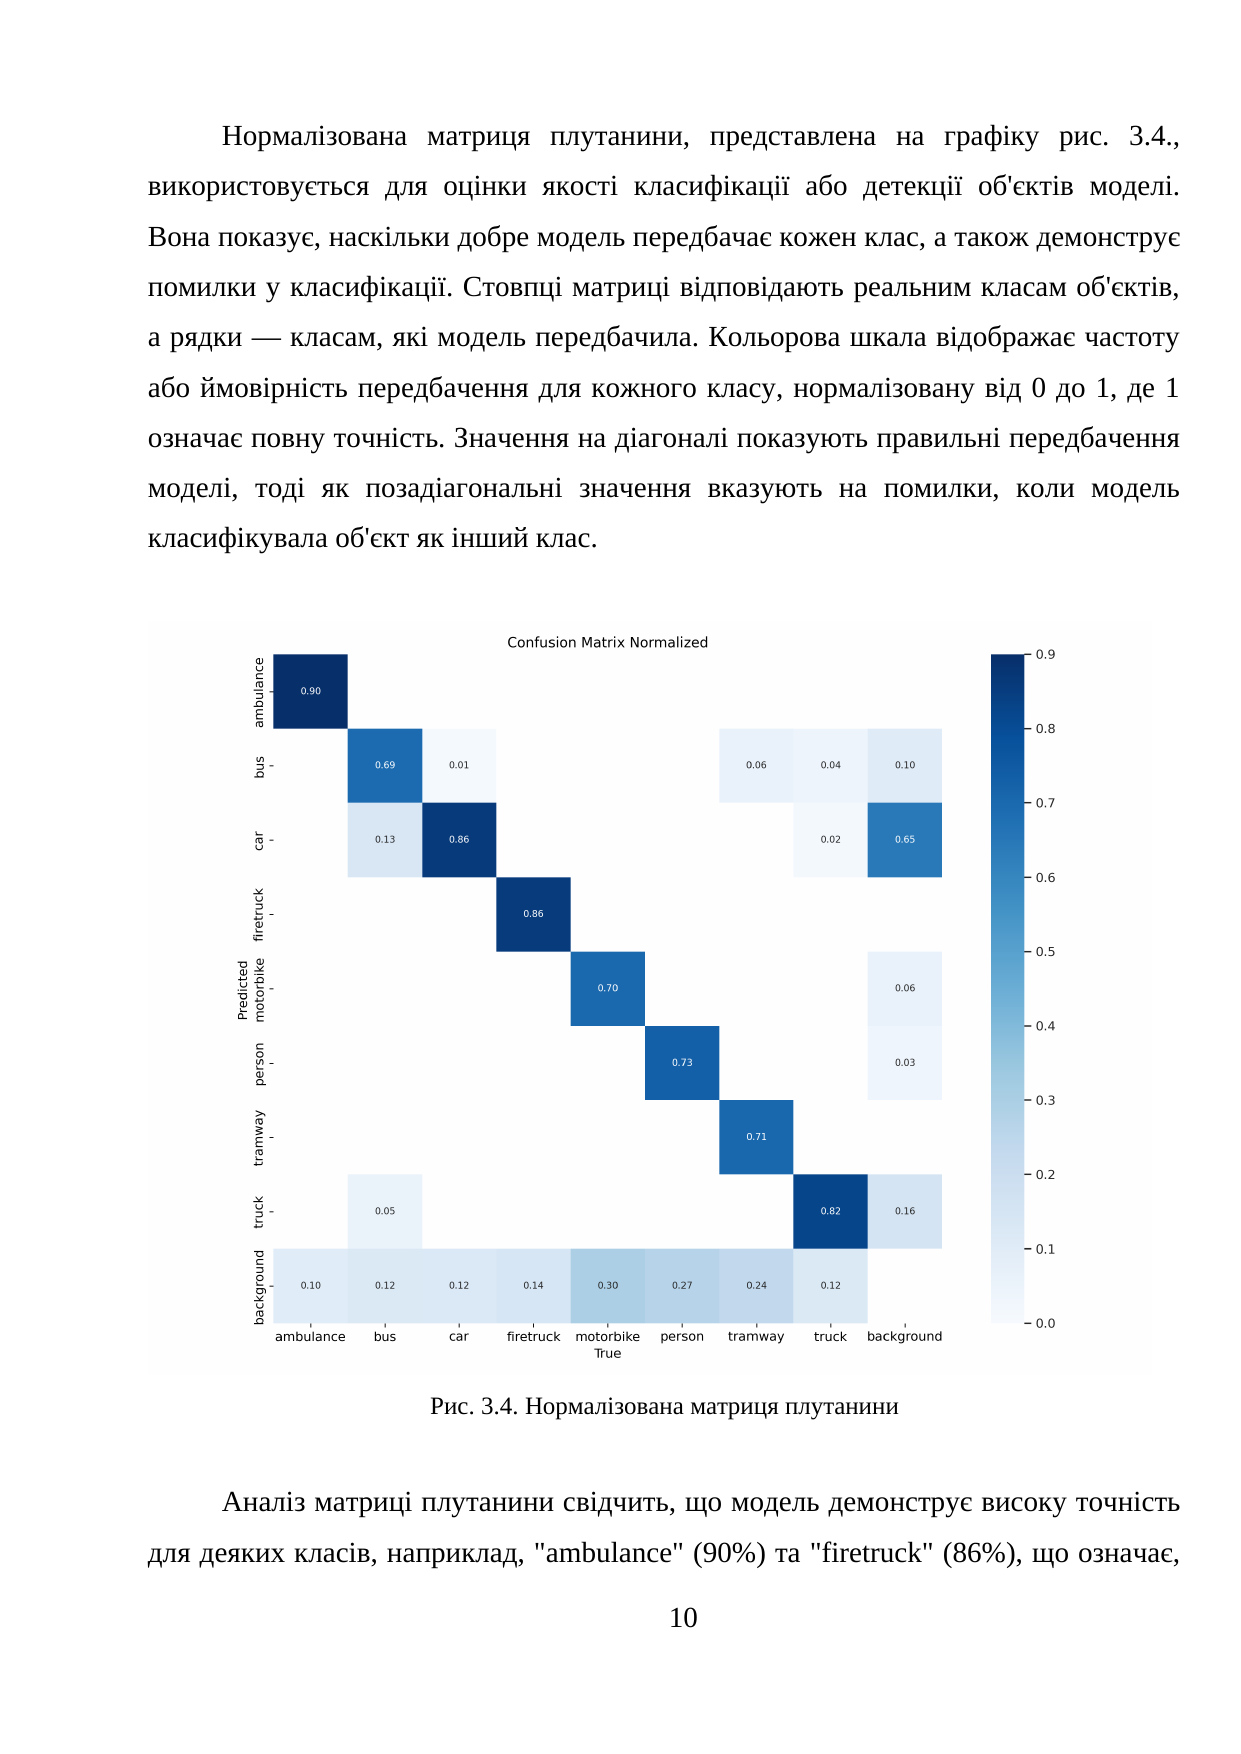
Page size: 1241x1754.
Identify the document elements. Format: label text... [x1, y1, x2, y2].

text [148, 1484, 1181, 1568]
picture [147, 621, 1152, 1375]
text Нормалізована матриця плутанини, представлена на графіку рис. 3.4., використовується для оцінки якості класифікації або детекції об'єктів моделі. Вона показує, наскільки добре модель передбачає кожен клас, а також демонструє помилки у класифікації. Стовпці матриці відповідають реальним класам об'єктів, а рядки — класам, які модель передбачила. Кольорова шкала відображає частоту або ймовірність передбачення для кожного класу, нормалізовану від 0 до 1, де 1 означає повну точність. Значення на діагоналі показують правильні передбачення моделі, тоді як позадіагональні значення вказують на помилки, коли модель класифікувала об'єкт як інший клас. [148, 118, 1181, 554]
text Рис. 3.4. Нормалізована матриця плутанини [148, 1391, 1181, 1420]
